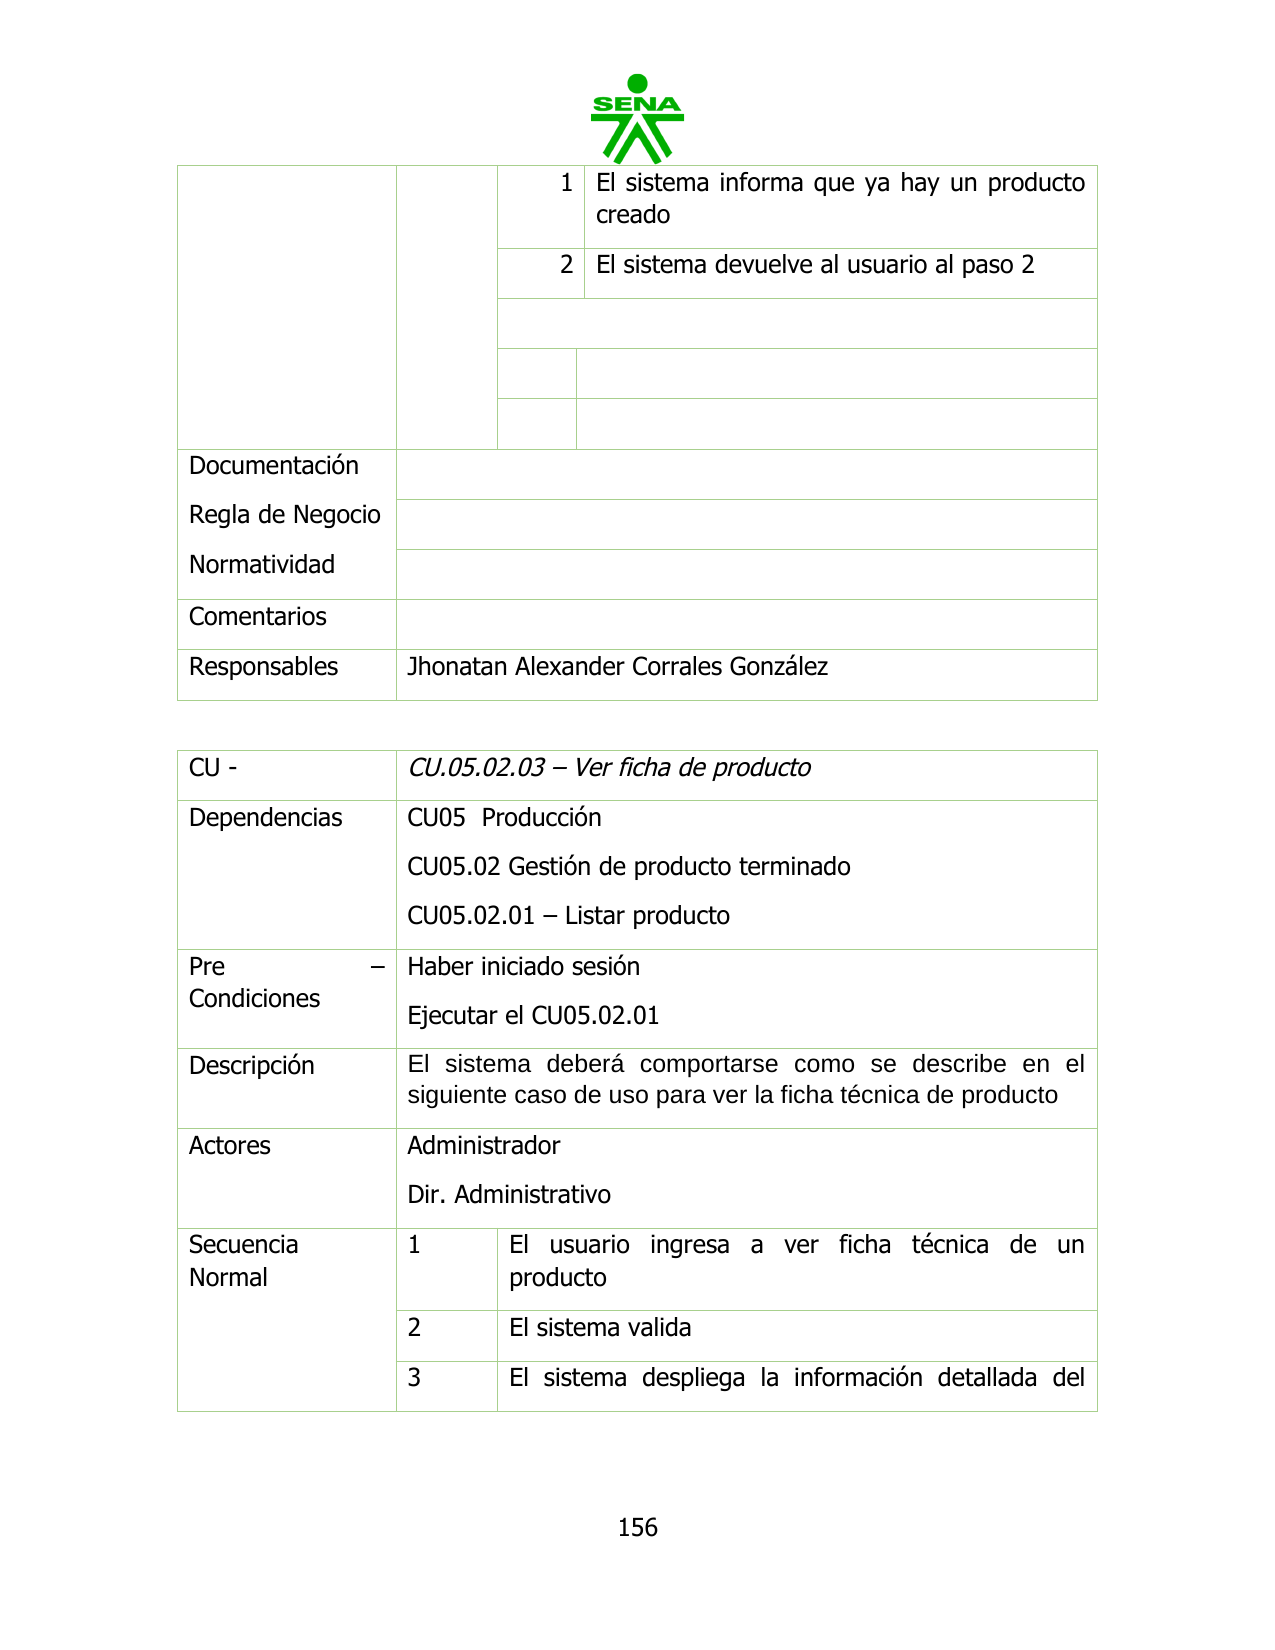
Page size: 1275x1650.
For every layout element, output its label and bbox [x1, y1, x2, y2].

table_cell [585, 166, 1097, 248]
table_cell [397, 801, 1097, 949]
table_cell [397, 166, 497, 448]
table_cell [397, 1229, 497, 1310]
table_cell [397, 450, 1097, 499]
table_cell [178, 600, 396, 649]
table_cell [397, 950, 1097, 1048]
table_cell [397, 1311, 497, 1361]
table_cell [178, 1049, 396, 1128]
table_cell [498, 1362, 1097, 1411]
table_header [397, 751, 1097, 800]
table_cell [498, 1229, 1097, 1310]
picture [591, 73, 685, 165]
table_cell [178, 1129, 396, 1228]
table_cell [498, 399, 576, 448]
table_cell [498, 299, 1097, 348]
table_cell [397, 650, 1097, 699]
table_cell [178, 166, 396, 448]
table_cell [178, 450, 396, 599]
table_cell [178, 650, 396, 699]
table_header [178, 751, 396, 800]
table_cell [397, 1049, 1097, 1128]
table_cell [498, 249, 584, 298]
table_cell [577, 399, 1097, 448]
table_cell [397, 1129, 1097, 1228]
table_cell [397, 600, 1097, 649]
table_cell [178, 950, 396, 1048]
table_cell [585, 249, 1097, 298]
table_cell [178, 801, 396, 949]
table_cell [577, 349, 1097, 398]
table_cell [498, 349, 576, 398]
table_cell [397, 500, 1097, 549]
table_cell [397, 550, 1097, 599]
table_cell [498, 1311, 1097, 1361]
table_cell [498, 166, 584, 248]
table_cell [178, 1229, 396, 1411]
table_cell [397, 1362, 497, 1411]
